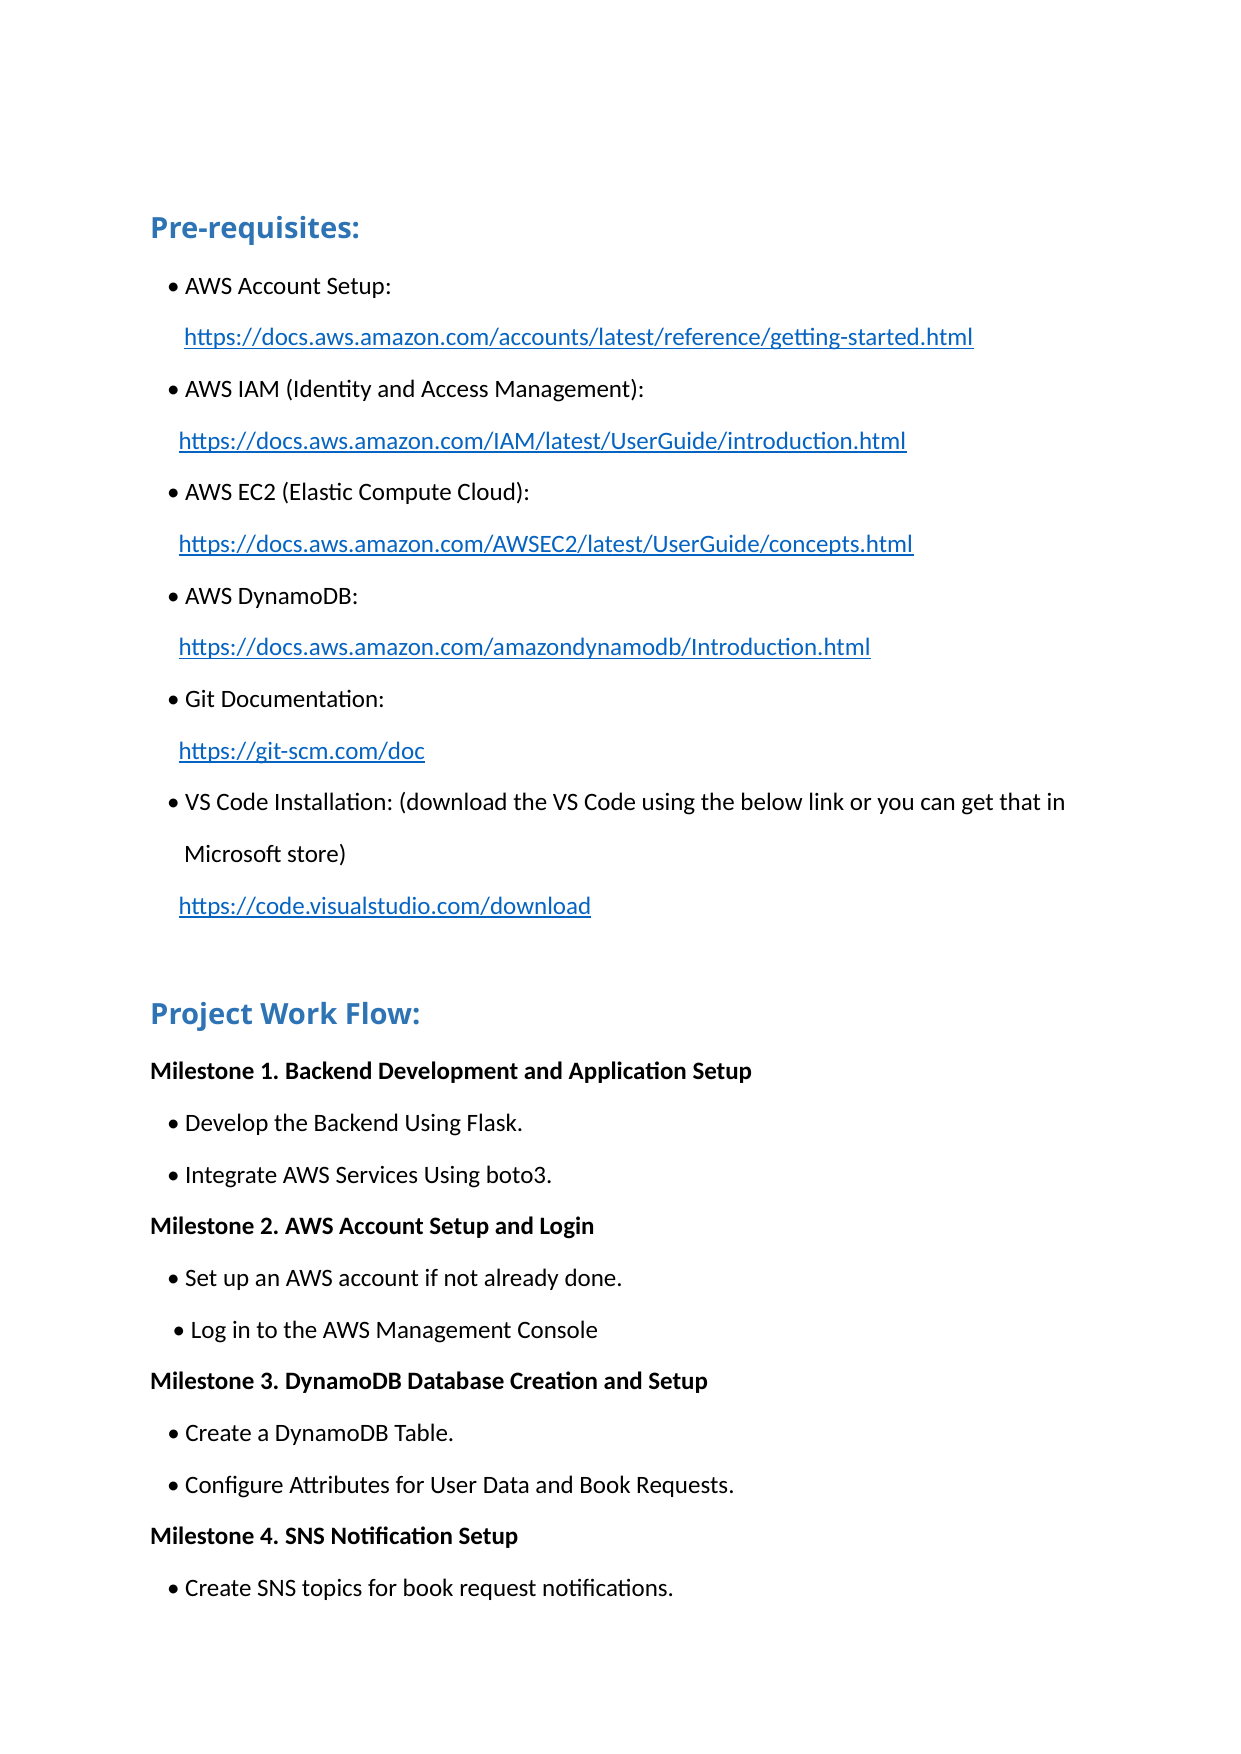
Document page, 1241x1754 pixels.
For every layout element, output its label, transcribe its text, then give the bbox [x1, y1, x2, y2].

text • VS Code Installation: (download the VS Code using the below link or you can get that in [150, 787, 1090, 817]
text https://code.visualstudio.com/download [150, 890, 1090, 920]
text Milestone 3. DynamoDB Database Creation and Setup [150, 1366, 1090, 1396]
text Project Work Flow: [150, 993, 1090, 1033]
text • AWS DynamoDB: [150, 580, 1090, 610]
text https://docs.aws.amazon.com/accounts/latest/reference/getting-started.html [150, 322, 1090, 352]
text • AWS EC2 (Elastic Compute Cloud): [150, 477, 1090, 507]
text • Develop the Backend Using Flask. [150, 1107, 1090, 1138]
text https://docs.aws.amazon.com/AWSEC2/latest/UserGuide/concepts.html [150, 528, 1090, 559]
text • Set up an AWS account if not already done. [150, 1262, 1090, 1293]
text Milestone 4. SNS Notification Setup [150, 1521, 1090, 1551]
text • Create SNS topics for book request notifications. [150, 1572, 1090, 1603]
text https://docs.aws.amazon.com/amazondynamodb/Introduction.html [150, 632, 1090, 662]
text Milestone 1. Backend Development and Application Setup [150, 1056, 1090, 1086]
text • Create a DynamoDB Table. [150, 1417, 1090, 1448]
text • Git Documentation: [150, 683, 1090, 714]
text • Log in to the AWS Management Console [150, 1314, 1090, 1344]
text • Integrate AWS Services Using boto3. [150, 1159, 1090, 1189]
text • Configure Attributes for User Data and Book Requests. [150, 1469, 1090, 1499]
text https://docs.aws.amazon.com/IAM/latest/UserGuide/introduction.html [150, 425, 1090, 455]
text Milestone 2. AWS Account Setup and Login [150, 1211, 1090, 1241]
text • AWS Account Setup: [150, 270, 1090, 300]
text Microsoft store) [150, 838, 1090, 869]
text Pre-requisites: [150, 208, 1090, 247]
text https://git-scm.com/doc [150, 735, 1090, 765]
text • AWS IAM (Identity and Access Management): [150, 373, 1090, 404]
